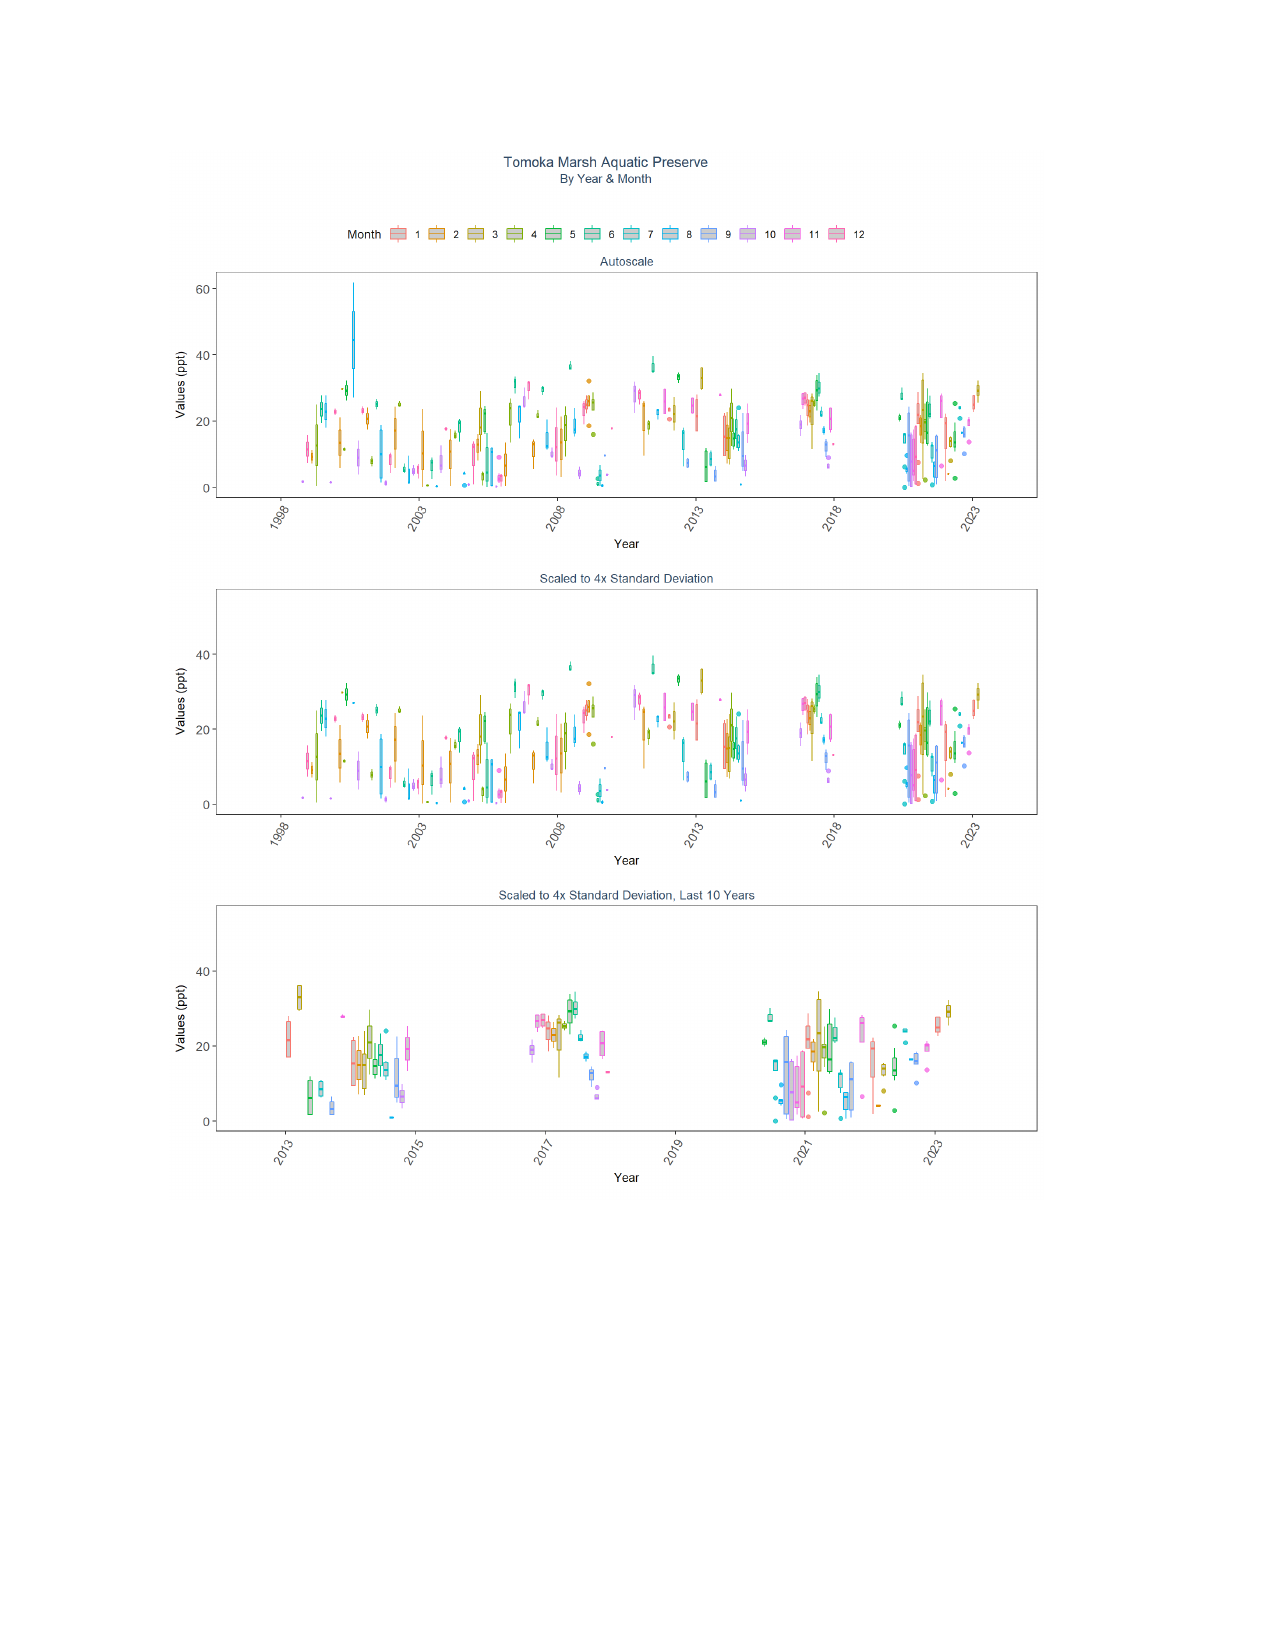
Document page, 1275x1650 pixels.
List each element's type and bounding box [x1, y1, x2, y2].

picture [168, 150, 1044, 1200]
